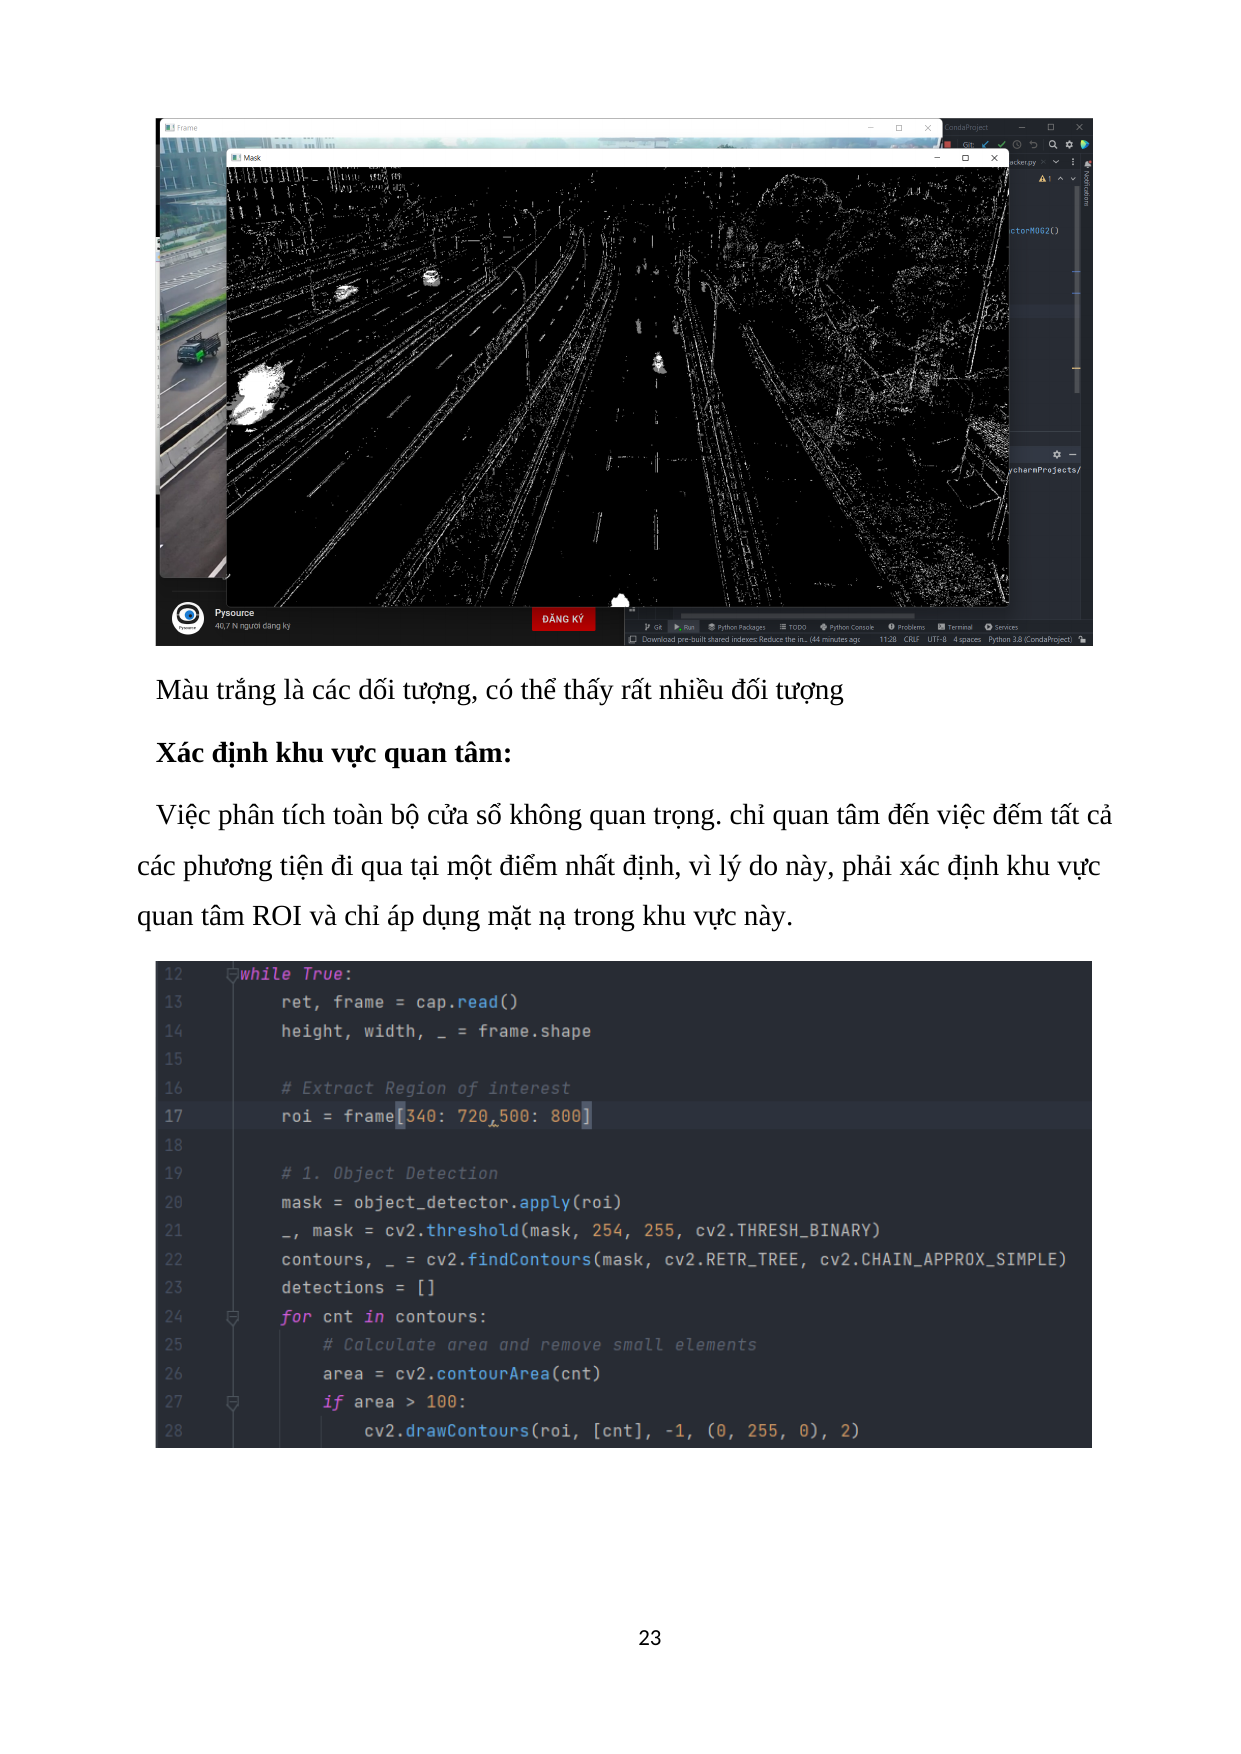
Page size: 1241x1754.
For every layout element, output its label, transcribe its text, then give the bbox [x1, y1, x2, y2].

picture [155, 961, 1092, 1448]
text Xác định khu vực quan tâm: [137, 735, 1122, 768]
picture [155, 118, 1093, 646]
text Màu trắng là các dối tượng, có thể thấy rất nhiều đối tượng [137, 672, 1122, 705]
text Việc phân tích toàn bộ cửa sổ không quan trọng. chỉ quan tâm đến việc đếm tất cả các phương tiện đi qua tại một điểm nhất định, vì lý do này, phải xác định khu vực quan tâm ROI và chỉ áp dụng mặt nạ trong khu vực này. [137, 797, 1122, 932]
